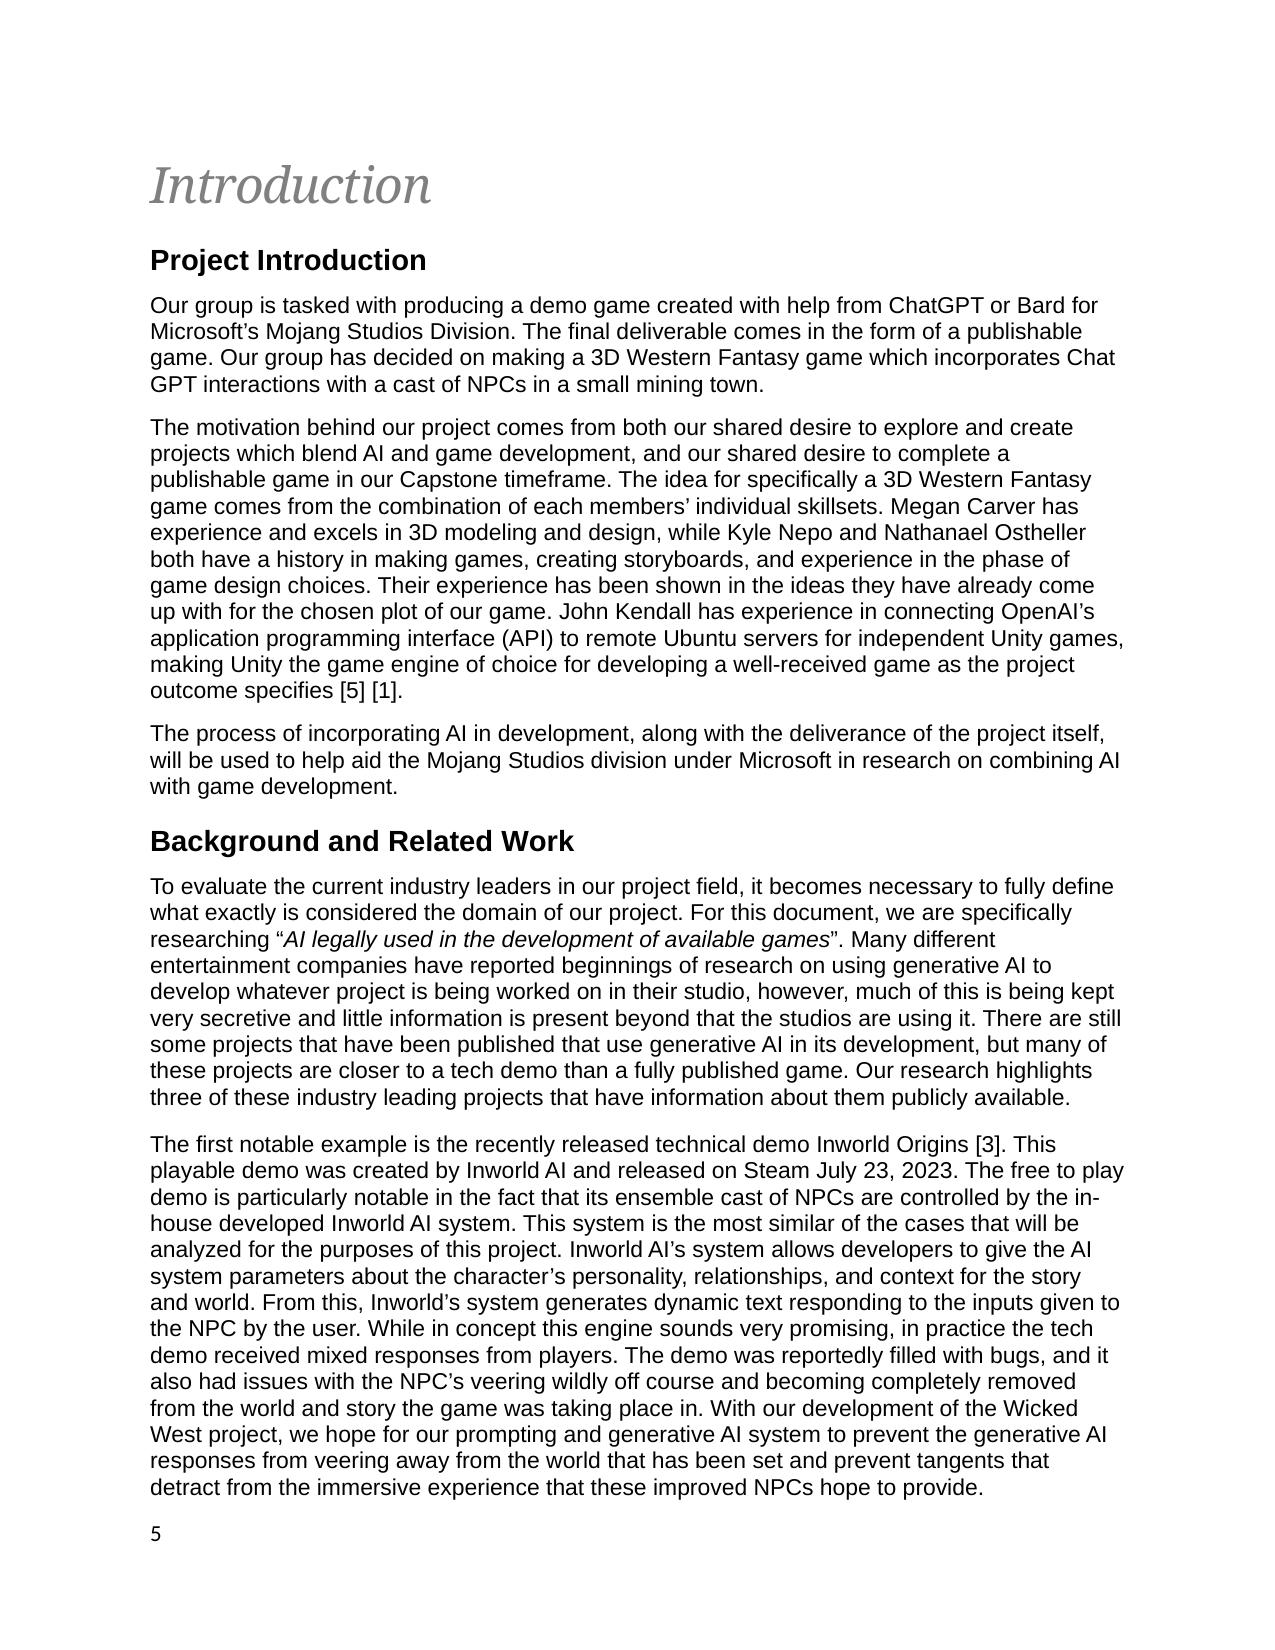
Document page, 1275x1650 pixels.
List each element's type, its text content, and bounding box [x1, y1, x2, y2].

text To evaluate the current industry leaders in our project field, it becomes necessary to fully define what exactly is considered the domain of our project. For this document, we are specifically researching “AI legally used in the development of available games”. Many different entertainment companies have reported beginnings of research on using generative AI to develop whatever project is being worked on in their studio, however, much of this is being kept very secretive and little information is present beyond that the studios are using it. There are still some projects that have been published that use generative AI in its development, but many of these projects are closer to a tech demo than a fully published game. Our research highlights three of these industry leading projects that have information about them publicly available. [150, 873, 1125, 1110]
text The process of incorporating AI in development, along with the deliverance of the project itself, will be used to help aid the Mojang Studios division under Microsoft in research on combining AI with game development. [150, 720, 1125, 799]
subtitle Background and Related Work [150, 824, 1125, 858]
text The first notable example is the recently released technical demo Inworld Origins [3]. This playable demo was created by Inworld AI and released on Steam July 23, 2023. The free to play demo is particularly notable in the fact that its ensemble cast of NPCs are controlled by the in-house developed Inworld AI system. This system is the most similar of the cases that will be analyzed for the purposes of this project. Inworld AI’s system allows developers to give the AI system parameters about the character’s personality, relationships, and context for the story and world. From this, Inworld’s system generates dynamic text responding to the inputs given to the NPC by the user. While in concept this engine sounds very promising, in practice the tech demo received mixed responses from players. The demo was reportedly filled with bugs, and it also had issues with the NPC’s veering wildly off course and becoming completely removed from the world and story the game was taking place in. With our development of the Wicked West project, we hope for our prompting and generative AI system to prevent the generative AI responses from veering away from the world that has been set and prevent tangents that detract from the immersive experience that these improved NPCs hope to provide. [150, 1131, 1125, 1500]
title Introduction [150, 150, 1125, 218]
subtitle Project Introduction [150, 243, 1125, 277]
text The motivation behind our project comes from both our shared desire to explore and create projects which blend AI and game development, and our shared desire to complete a publishable game in our Capstone timeframe. The idea for specifically a 3D Western Fantasy game comes from the combination of each members’ individual skillsets. Megan Carver has experience and excels in 3D modeling and design, while Kyle Nepo and Nathanael Ostheller both have a history in making games, creating storyboards, and experience in the phase of game design choices. Their experience has been shown in the ideas they have already come up with for the chosen plot of our game. John Kendall has experience in connecting OpenAI’s application programming interface (API) to remote Ubuntu servers for independent Unity games, making Unity the game engine of choice for developing a well-received game as the project outcome specifies [5] [1]. [150, 414, 1125, 704]
text Our group is tasked with producing a demo game created with help from ChatGPT or Bard for Microsoft’s Mojang Studios Division. The final deliverable comes in the form of a publishable game. Our group has decided on making a 3D Western Fantasy game which incorporates Chat GPT interactions with a cast of NPCs in a small mining town. [150, 292, 1125, 397]
